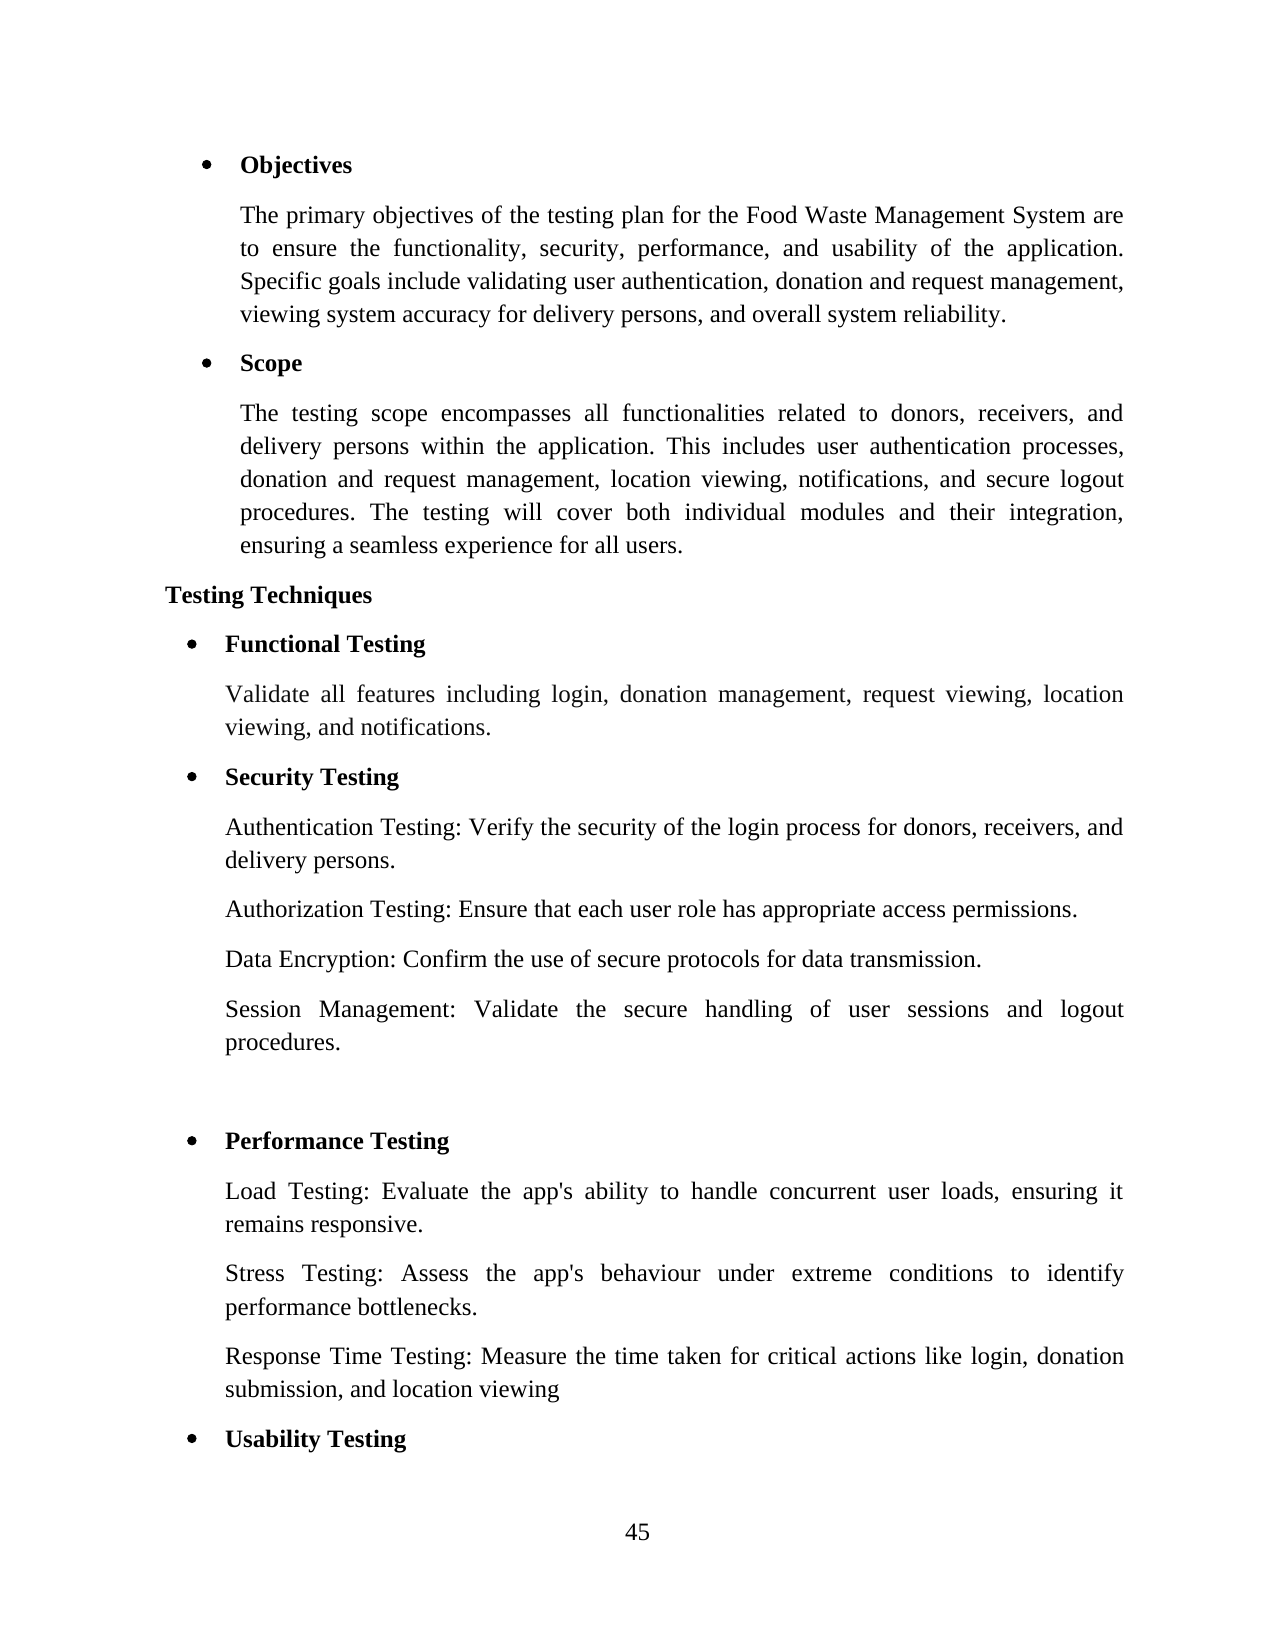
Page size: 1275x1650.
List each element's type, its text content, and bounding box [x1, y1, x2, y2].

text Stress Testing: Assess the app's behaviour under extreme conditions to identify performance bottlenecks. [225, 1258, 1125, 1320]
list Functional Testing [187, 629, 1125, 658]
text Authorization Testing: Ensure that each user role has appropriate access permissions. [225, 894, 1125, 923]
text The testing scope encompasses all functionalities related to donors, receivers, and delivery persons within the application. This includes user authentication processes, donation and request management, location viewing, notifications, and secure logout procedures. The testing will cover both individual modules and their integration, ensuring a seamless experience for all users. [240, 398, 1125, 559]
text Testing Techniques [165, 580, 1125, 609]
text Authentication Testing: Verify the security of the login process for donors, receivers, and delivery persons. [225, 812, 1125, 873]
text Session Management: Validate the secure handling of user sessions and logout procedures. [225, 994, 1125, 1056]
text Response Time Testing: Measure the time taken for critical actions like login, donation submission, and location viewing [225, 1341, 1125, 1403]
text The primary objectives of the testing plan for the Food Waste Management System are to ensure the functionality, security, performance, and usability of the application. Specific goals include validating user authentication, donation and request management, viewing system accuracy for delivery persons, and overall system reliability. [240, 200, 1125, 327]
list Scope [202, 348, 1125, 377]
list Security Testing [187, 762, 1125, 791]
text Validate all features including login, donation management, request viewing, location viewing, and notifications. [225, 708, 1125, 741]
text Load Testing: Evaluate the app's ability to handle concurrent user loads, ensuring it remains responsive. [225, 1176, 1125, 1238]
list Performance Testing [187, 1126, 1125, 1155]
list Objectives [202, 150, 1125, 179]
text Data Encryption: Confirm the use of secure protocols for data transmission. [225, 944, 1125, 973]
list Usability Testing [187, 1424, 1125, 1453]
